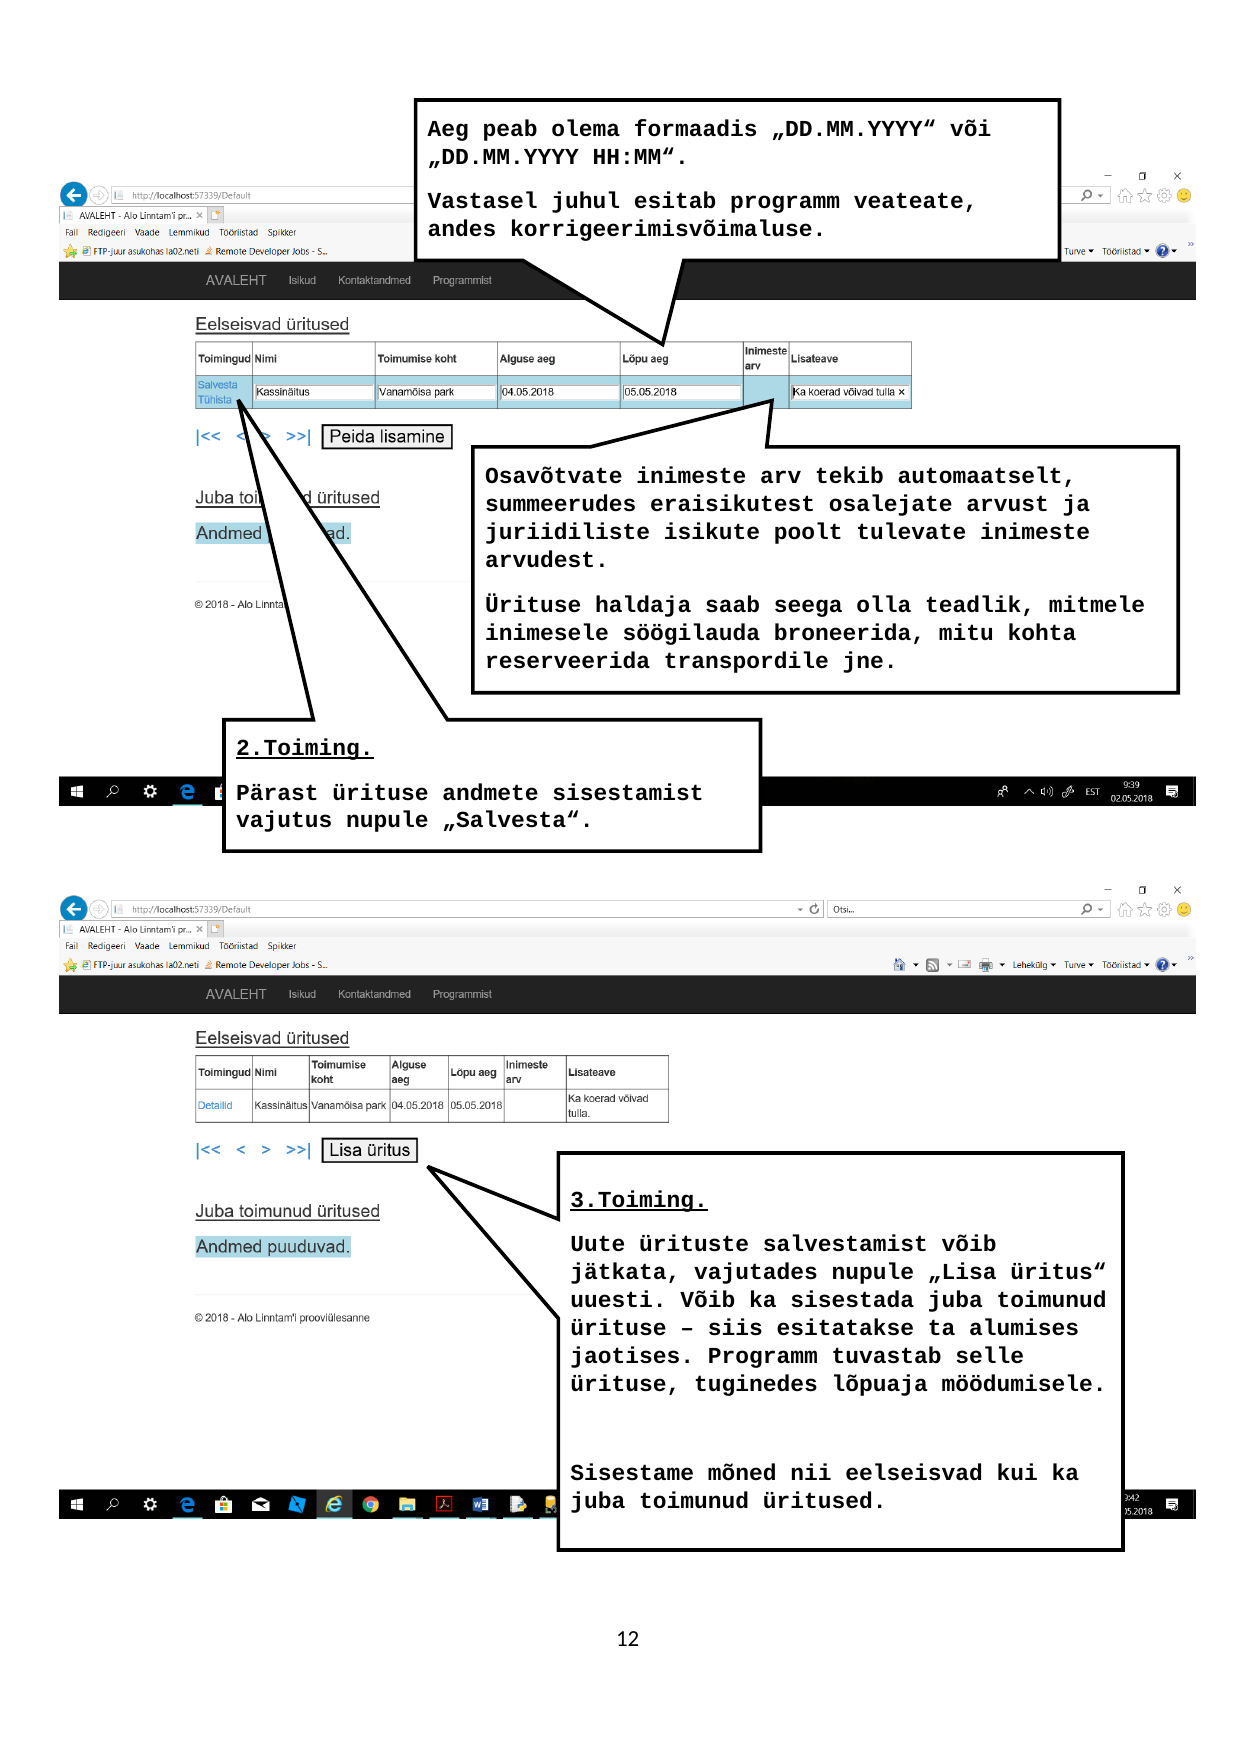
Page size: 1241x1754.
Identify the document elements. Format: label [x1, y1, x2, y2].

picture [59, 879, 1196, 1519]
picture [59, 166, 1196, 806]
